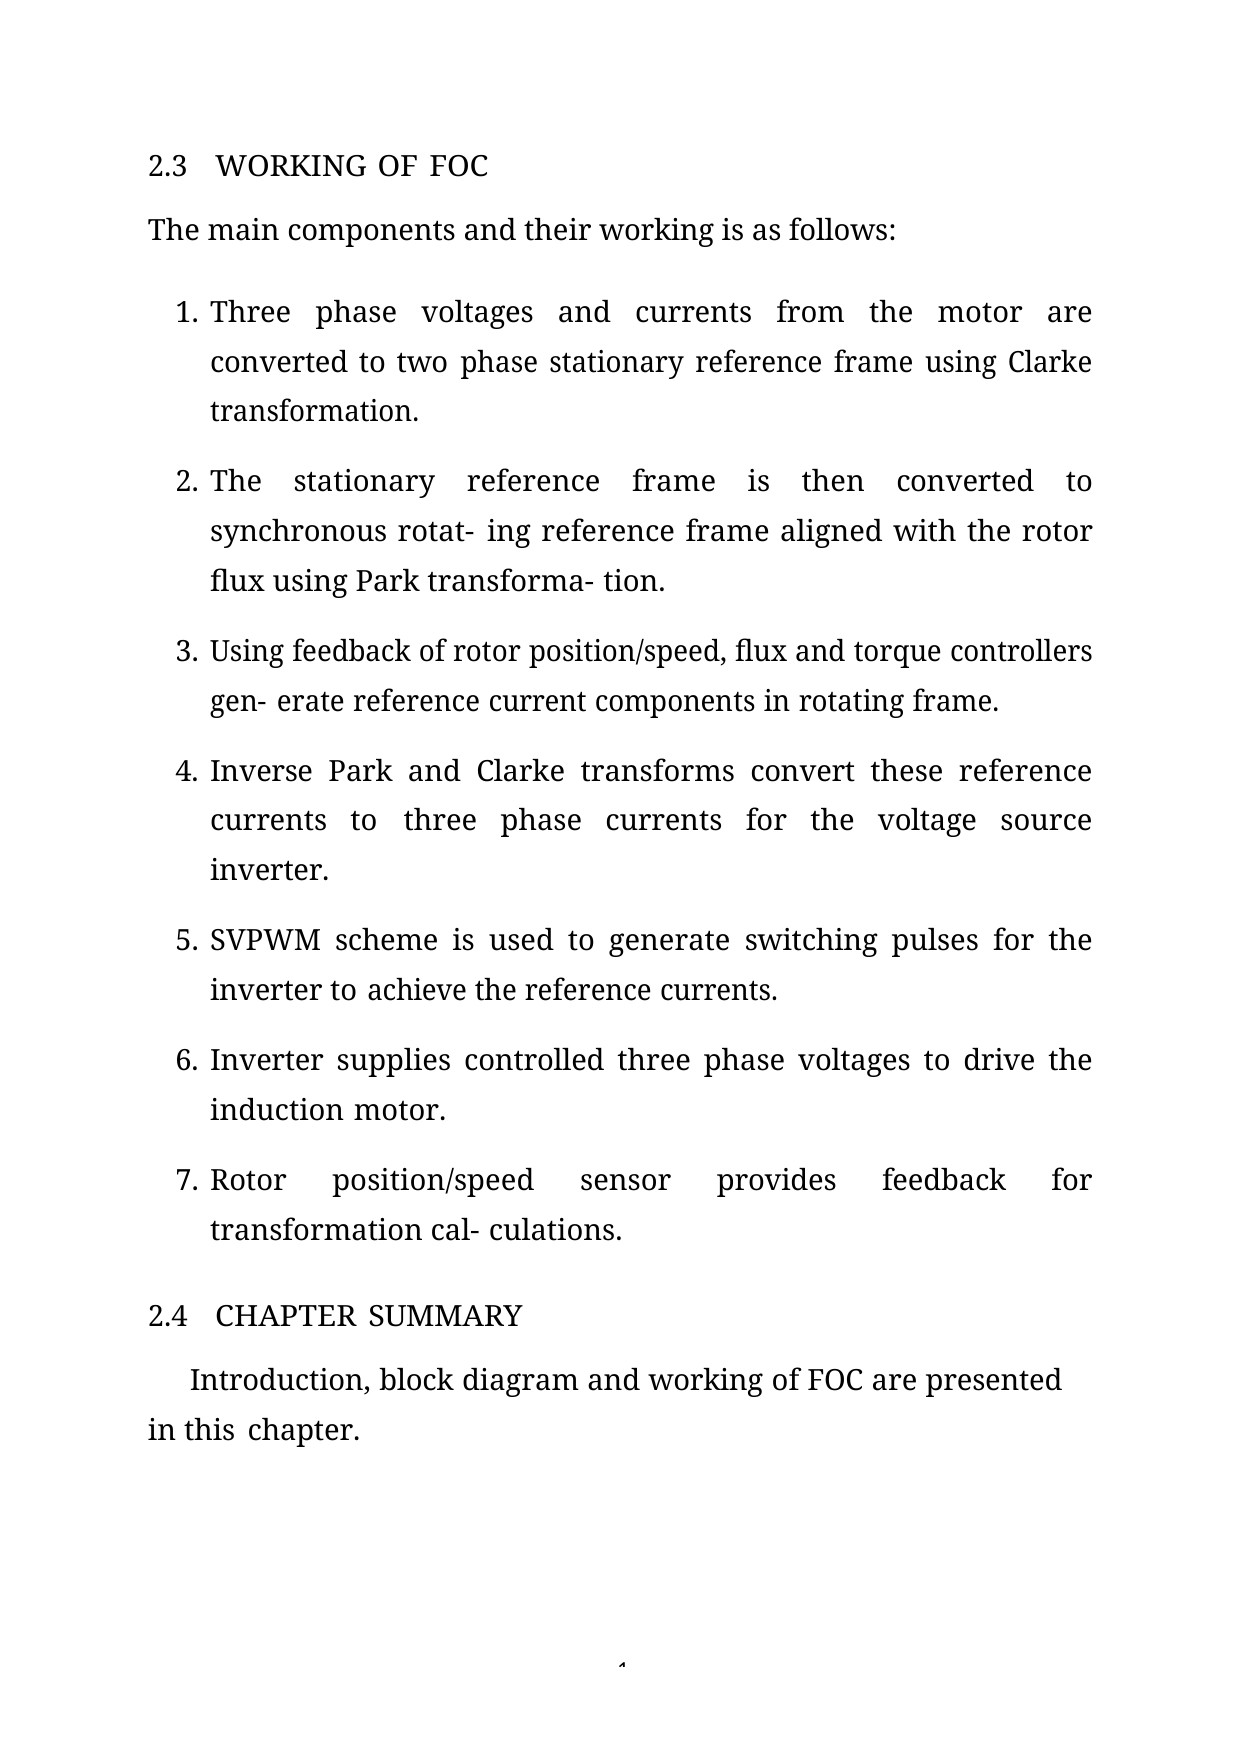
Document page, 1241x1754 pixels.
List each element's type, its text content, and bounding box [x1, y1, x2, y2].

list Inverse Park and Clarke transforms convert these reference currents to three phase currents for the voltage source inverter. [175, 750, 1093, 889]
list Rotor position/speed sensor provides feedback for transformation cal- culations. [175, 1159, 1093, 1249]
list Inverter supplies controlled three phase voltages to drive the induction motor. [175, 1039, 1093, 1129]
list Using feedback of rotor position/speed, flux and torque controllers gen- erate reference current components in rotating frame. [175, 630, 1093, 719]
list CHAPTER SUMMARY [148, 1295, 1105, 1335]
list WORKING OF FOC [148, 145, 1105, 185]
list Three phase voltages and currents from the motor are converted to two phase stationary reference frame using Clarke transformation. [175, 291, 1093, 430]
list The stationary reference frame is then converted to synchronous rotat- ing reference frame aligned with the rotor flux using Park transforma- tion. [175, 461, 1093, 599]
list SVPWM scheme is used to generate switching pulses for the inverter to achieve the reference currents. [175, 919, 1093, 1009]
text Introduction, block diagram and working of FOC are presented in this chapter. [148, 1359, 1093, 1449]
text The main components and their working is as follows: [148, 209, 1105, 249]
